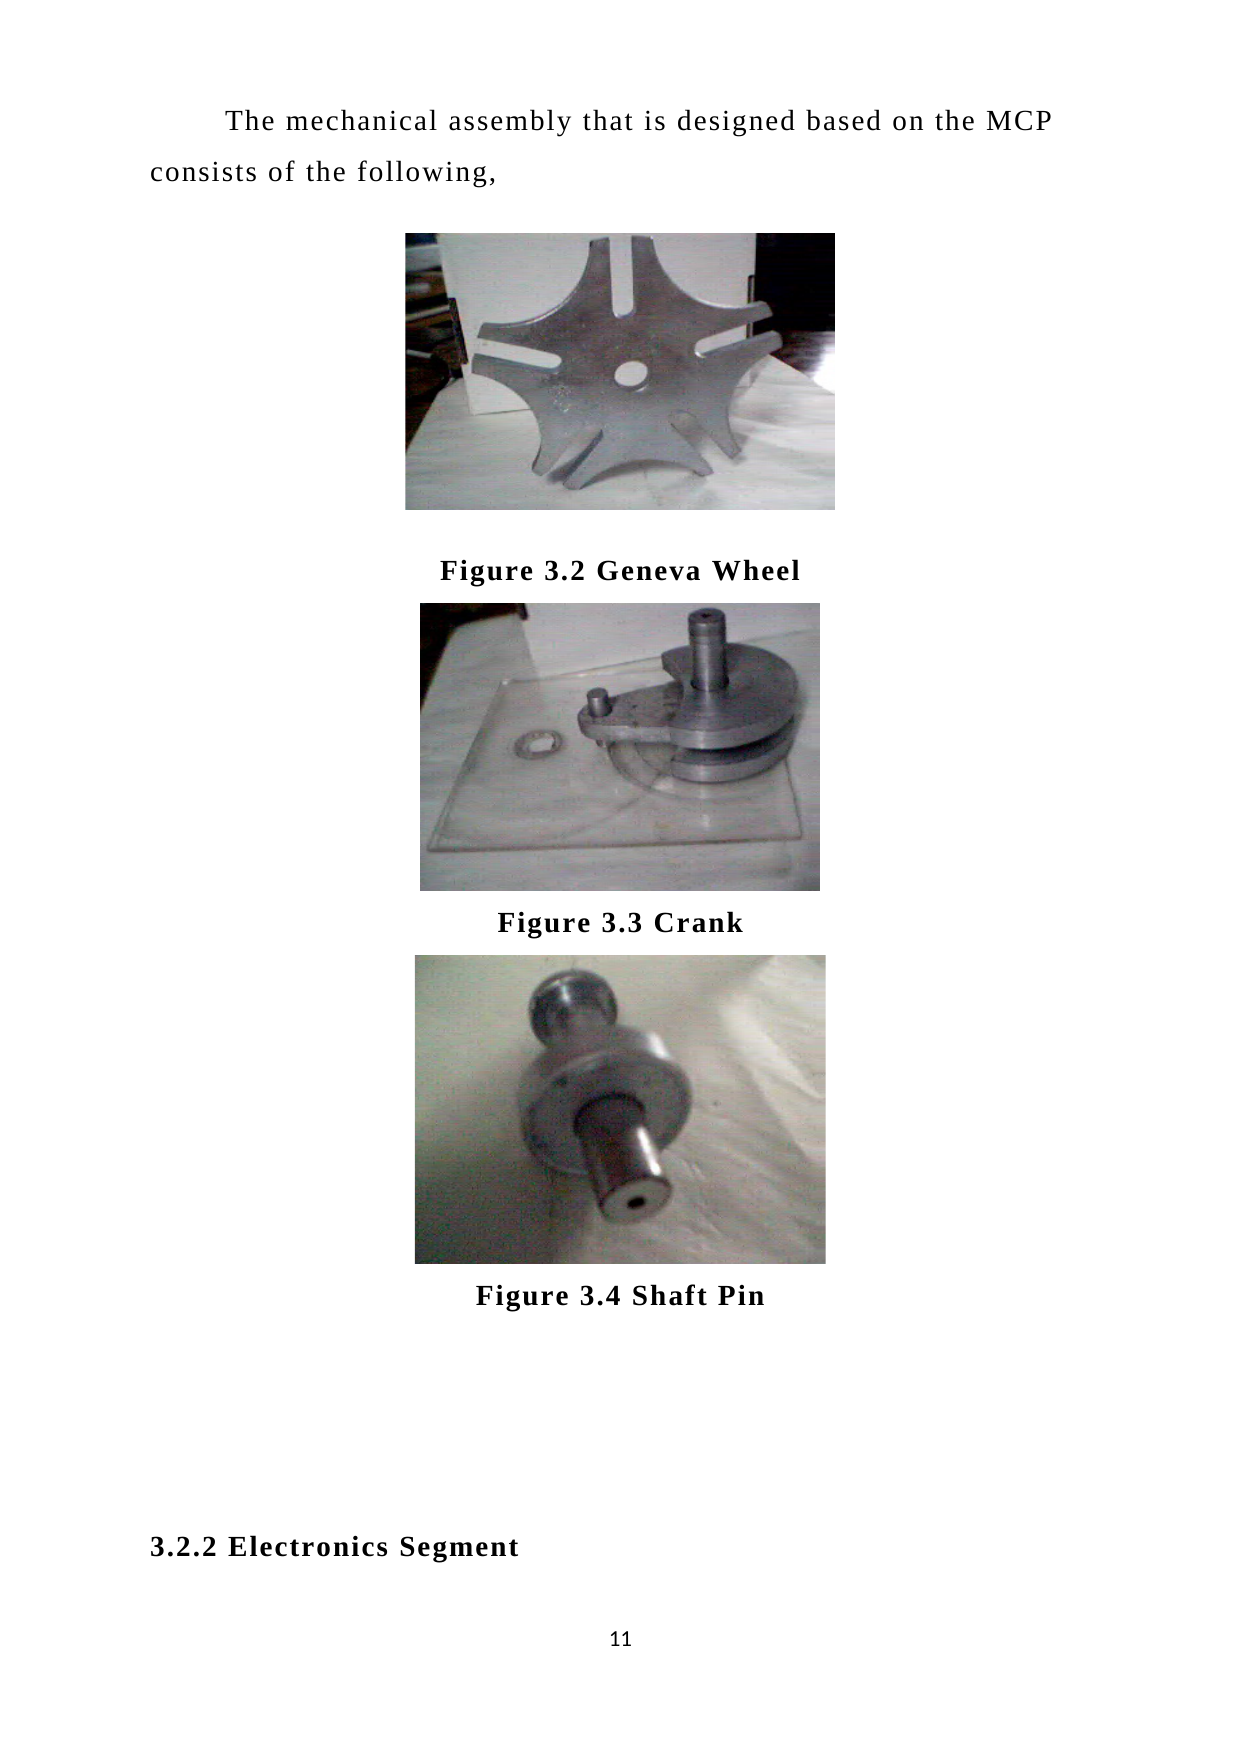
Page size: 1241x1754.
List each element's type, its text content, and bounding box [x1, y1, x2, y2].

text The mechanical assembly that is designed based on the MCP consists of the following, [150, 103, 1090, 187]
text Figure 3.2 Geneva Wheel [150, 553, 1090, 587]
text Figure 3.3 Crank [150, 905, 1090, 939]
text Figure 3.4 Shaft Pin [150, 1278, 1090, 1311]
text 3.2.2 Electronics Segment [150, 1529, 1090, 1563]
